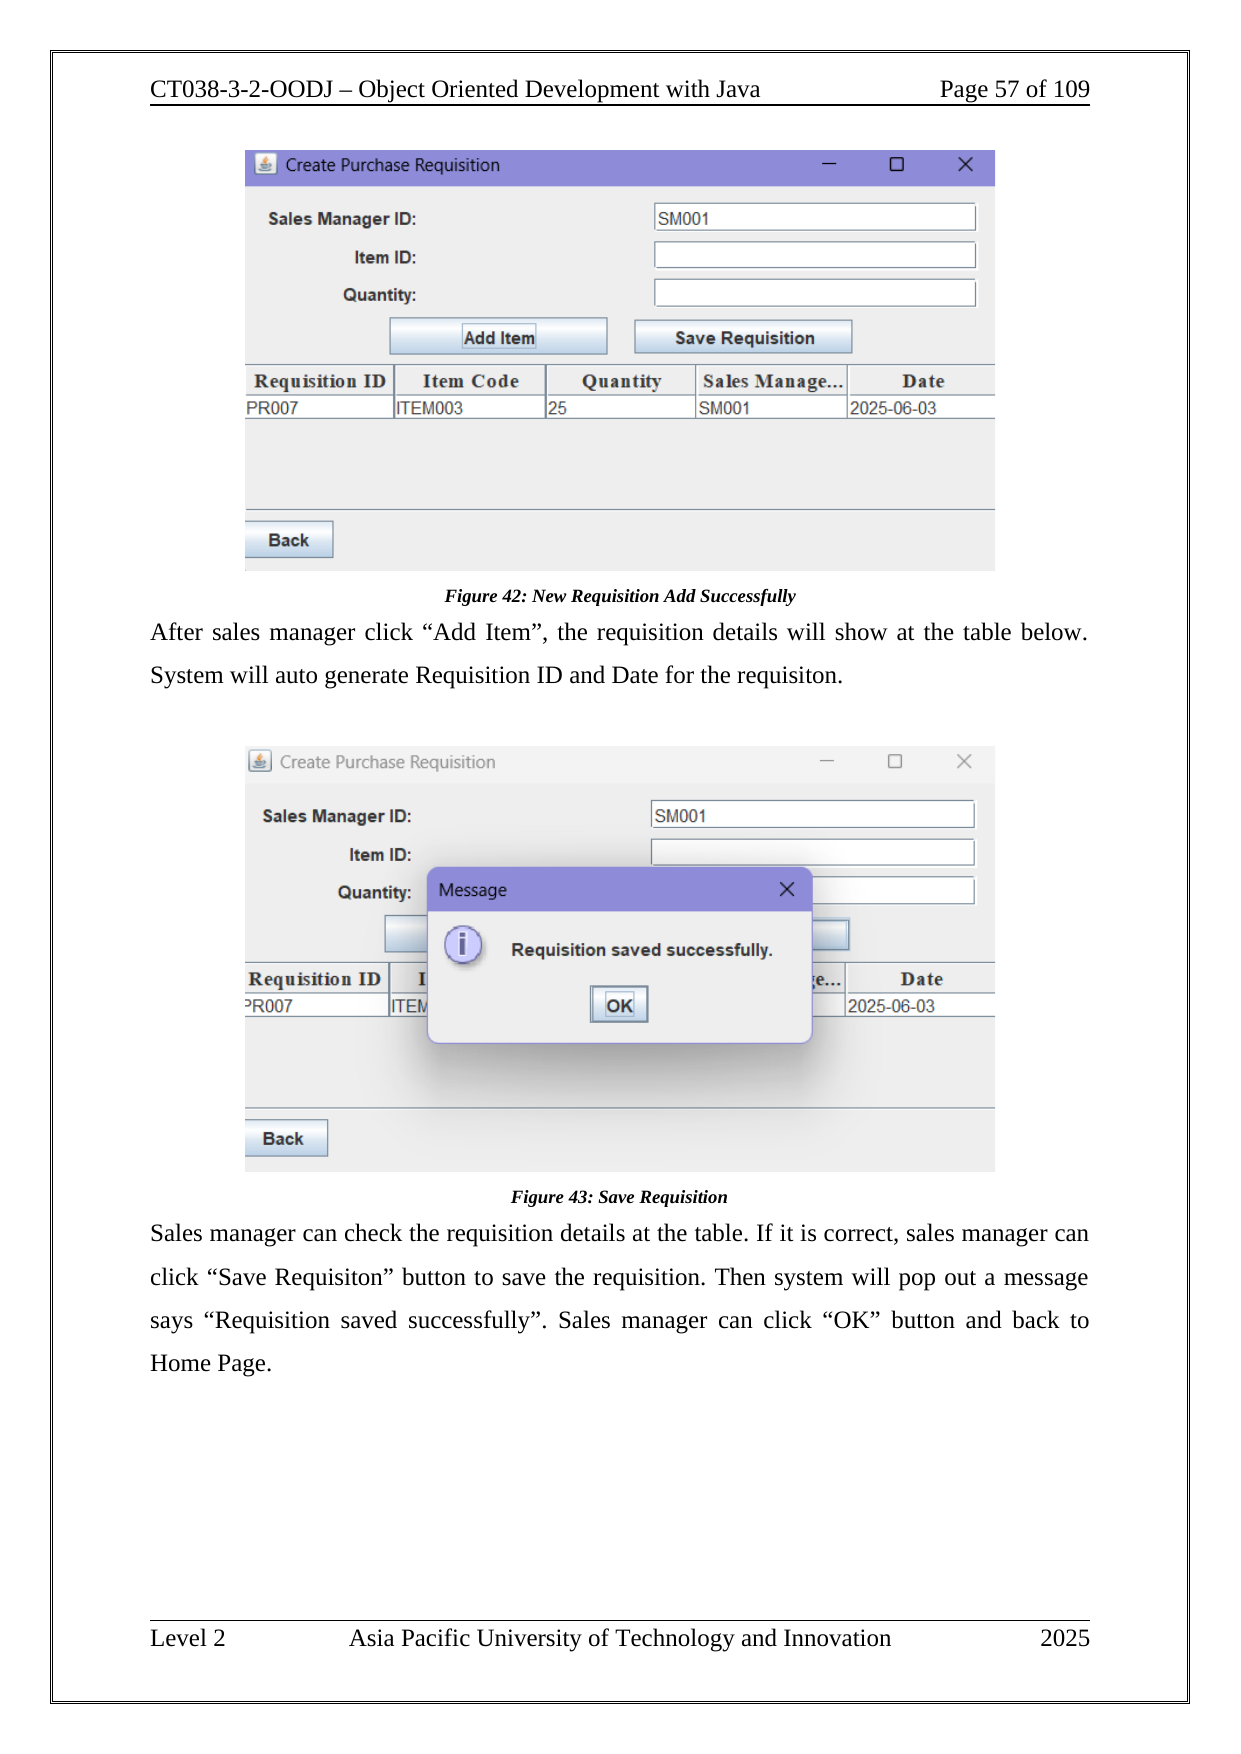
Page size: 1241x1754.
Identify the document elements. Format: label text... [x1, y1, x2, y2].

text Sales manager can check the requisition details at the table. If it is correct, sales manager can click “Save Requisiton” button to save the requisition. Then system will pop out a message says “Requisition saved successfully”. Sales manager can click “OK” button and back to Home Page. [150, 1218, 1090, 1377]
picture [245, 746, 995, 1172]
text Figure 42: New Requisition Add Successfully [150, 585, 1090, 606]
text After sales manager click “Add Item”, the requisition details will show at the table below. System will auto generate Requisition ID and Date for the requisiton. [150, 617, 1090, 689]
text Figure 43: Save Requisition [150, 1186, 1090, 1208]
picture [245, 150, 995, 571]
